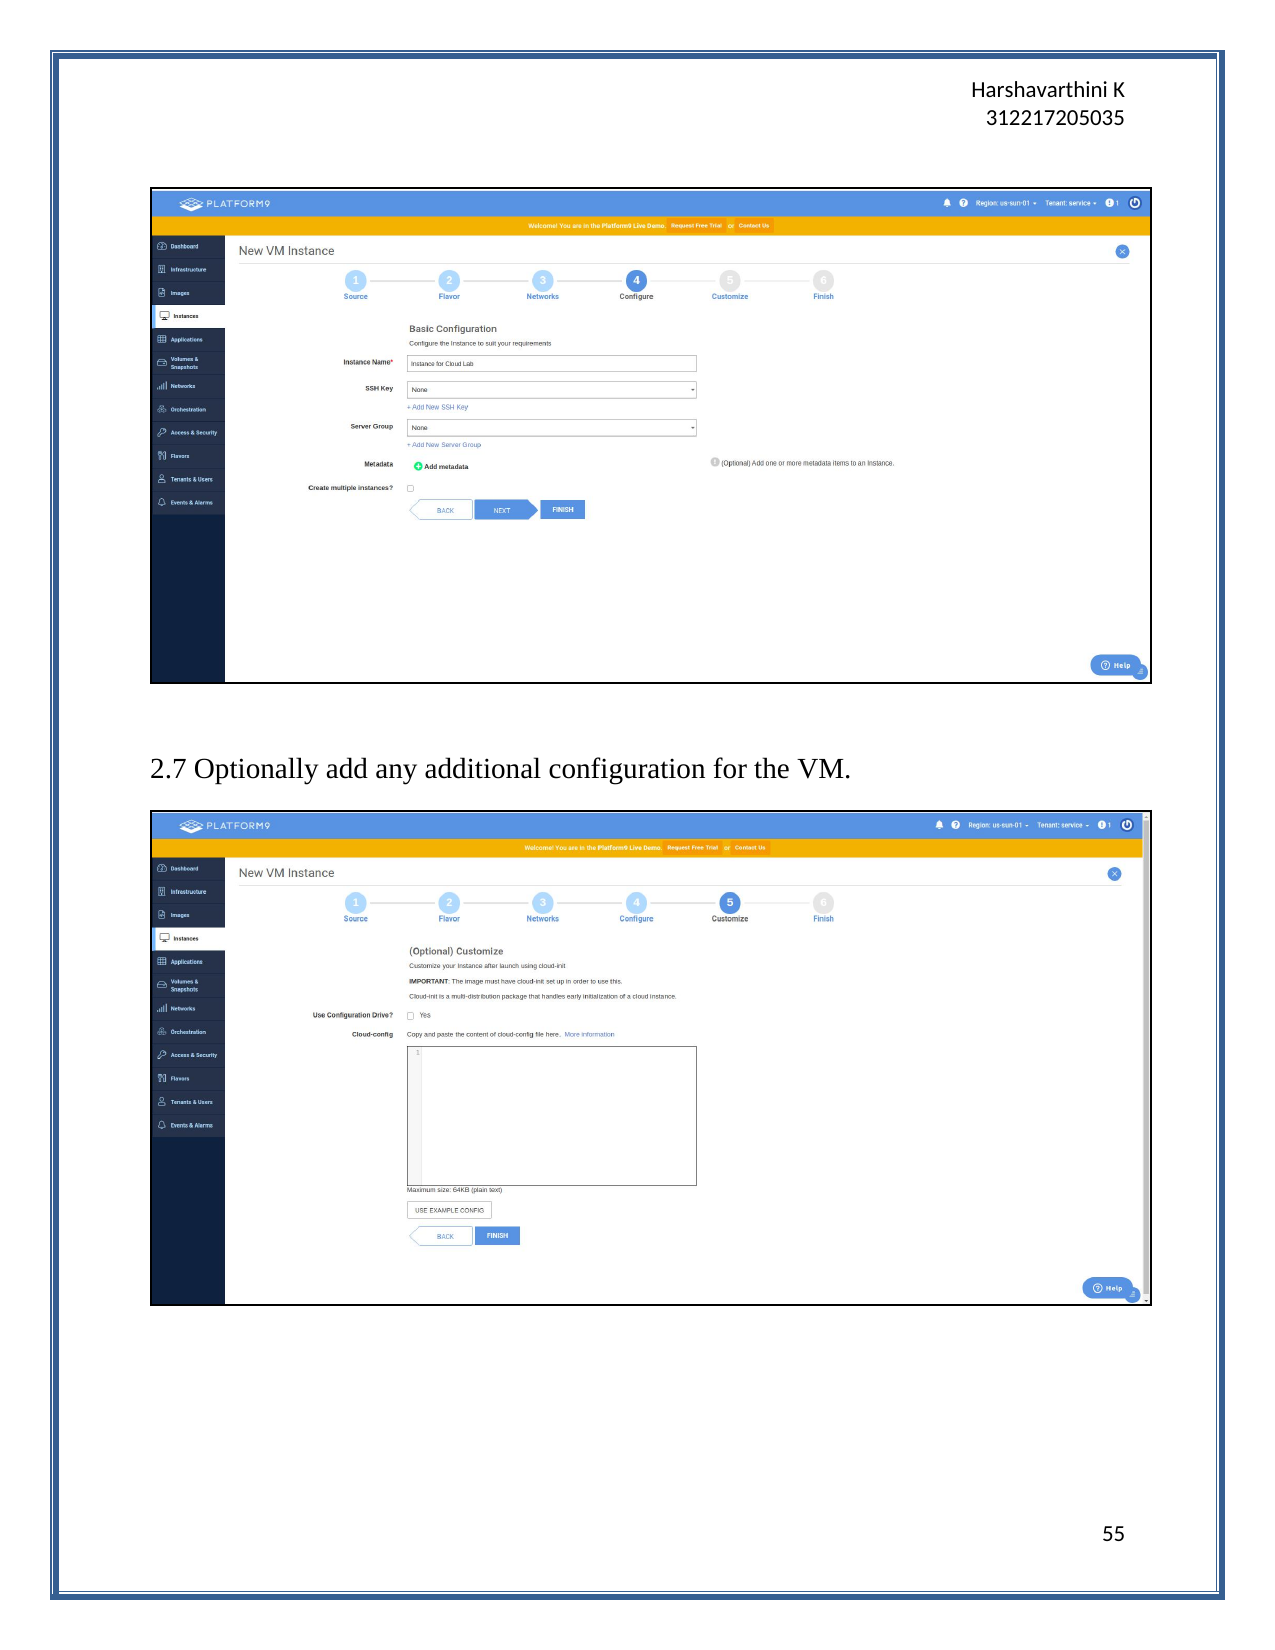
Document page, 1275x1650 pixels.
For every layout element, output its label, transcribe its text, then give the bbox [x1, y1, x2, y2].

picture [152, 812, 1150, 1304]
text 2.7 Optionally add any additional configuration for the VM. [150, 751, 1125, 784]
picture [152, 189, 1150, 682]
